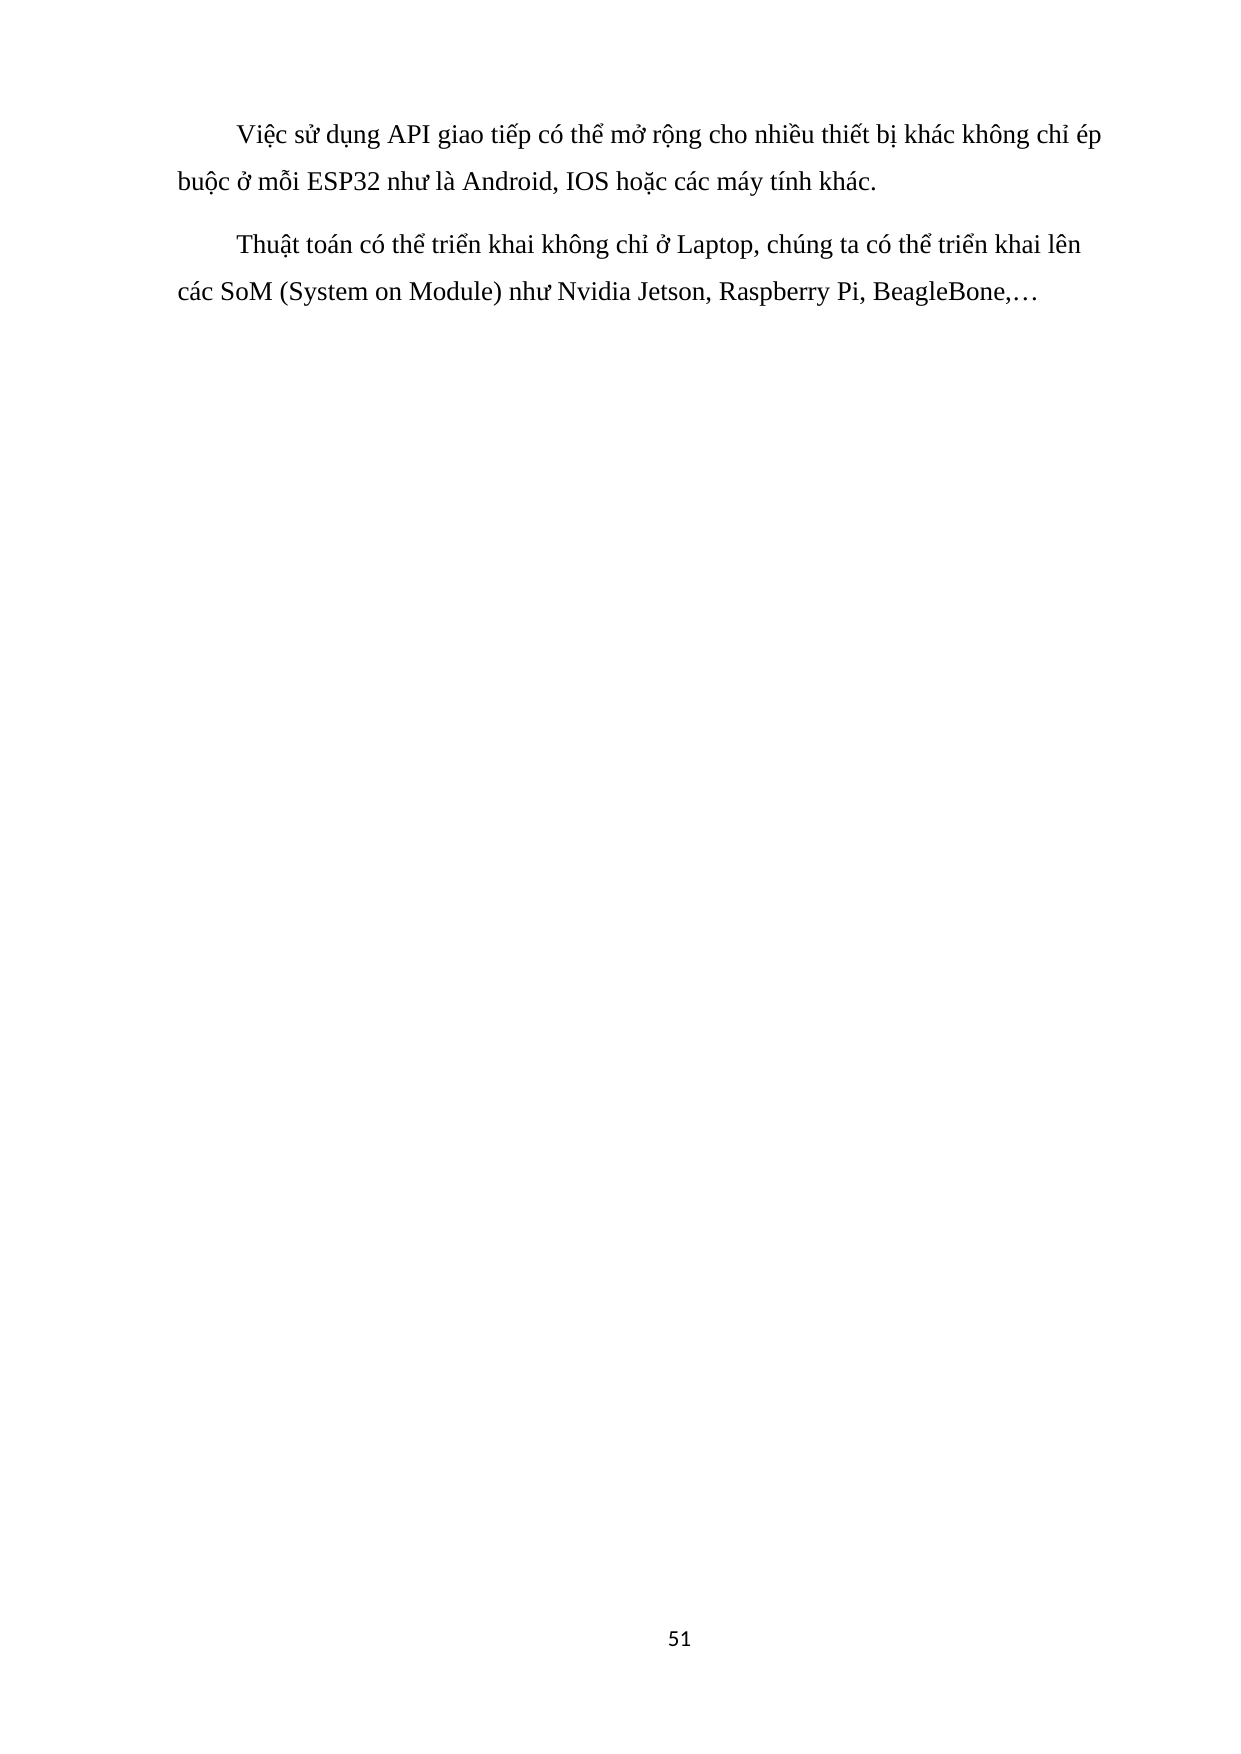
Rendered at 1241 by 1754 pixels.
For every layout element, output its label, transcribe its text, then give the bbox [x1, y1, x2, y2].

text Thuật toán có thể triển khai không chỉ ở Laptop, chúng ta có thể triển khai lên các SoM (System on Module) như Nvidia Jetson, Raspberry Pi, BeagleBone,… [177, 228, 1122, 306]
text Việc sử dụng API giao tiếp có thể mở rộng cho nhiều thiết bị khác không chỉ ép buộc ở mỗi ESP32 như là Android, IOS hoặc các máy tính khác. [177, 118, 1122, 196]
